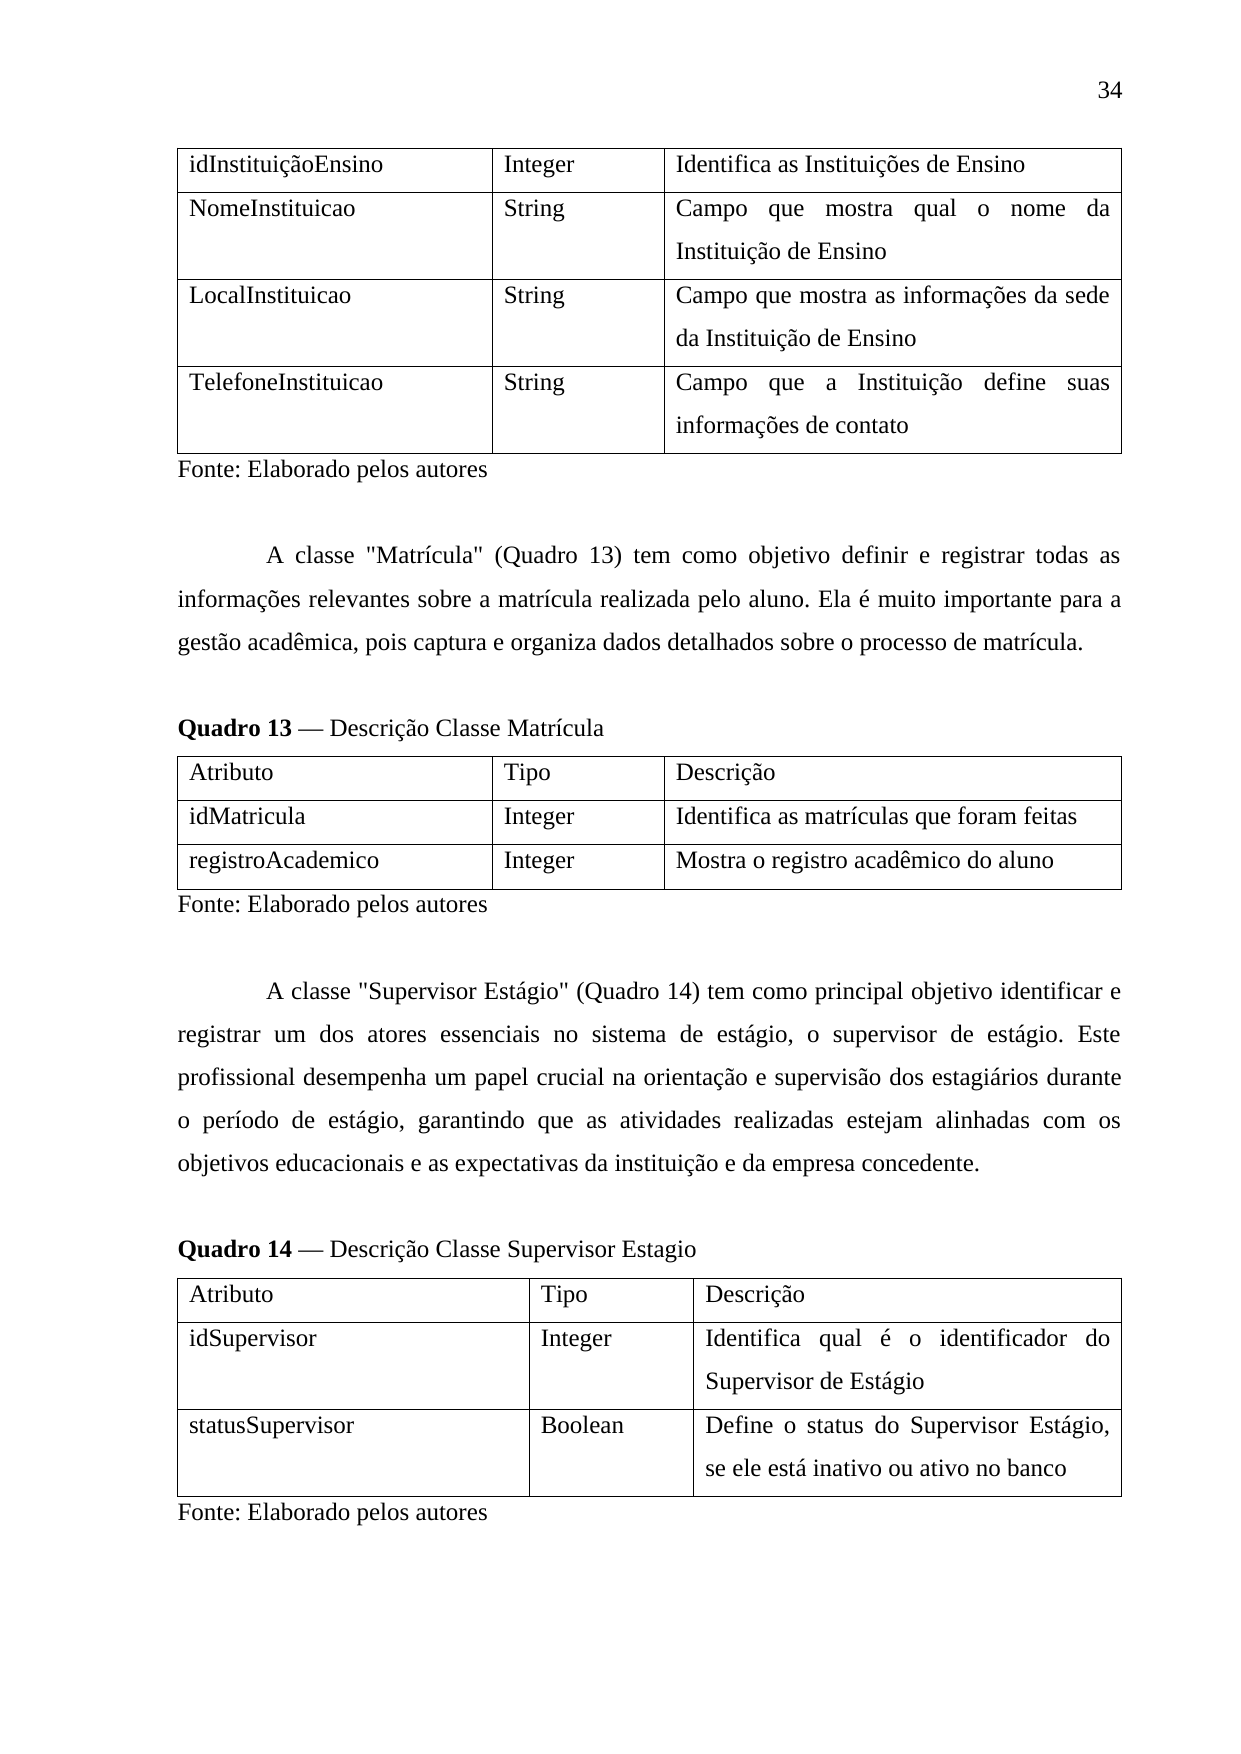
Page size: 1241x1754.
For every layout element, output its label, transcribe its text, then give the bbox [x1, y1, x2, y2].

text Quadro 14 — Descrição Classe Supervisor Estagio [177, 1234, 1122, 1263]
table_cell idSupervisor [178, 1323, 529, 1409]
table_cell Integer [530, 1323, 693, 1409]
table_cell String [493, 193, 664, 279]
text Fonte: Elaborado pelos autores [177, 454, 1122, 483]
table_header Descrição [694, 1279, 1121, 1322]
table_cell LocalInstituicao [178, 280, 492, 366]
table_cell Identifica as Instituições de Ensino [665, 149, 1121, 192]
table_cell Campo que mostra qual o nome da Instituição de Ensino [665, 193, 1121, 279]
table_cell Integer [493, 149, 664, 192]
text Fonte: Elaborado pelos autores [177, 890, 1122, 918]
table_cell String [493, 280, 664, 366]
table_cell Identifica qual é o identificador do Supervisor de Estágio [694, 1323, 1121, 1409]
table_header Atributo [178, 757, 492, 800]
table_header Descrição [665, 757, 1121, 800]
table_cell statusSupervisor [178, 1410, 529, 1496]
table_cell registroAcademico [178, 845, 492, 888]
table_cell Boolean [530, 1410, 693, 1496]
table_header Atributo [178, 1279, 529, 1322]
table_cell Campo que mostra as informações da sede da Instituição de Ensino [665, 280, 1121, 366]
table_header Tipo [530, 1279, 693, 1322]
table_cell TelefoneInstituicao [178, 367, 492, 453]
table_cell NomeInstituicao [178, 193, 492, 279]
table_cell Mostra o registro acadêmico do aluno [665, 845, 1121, 888]
text Fonte: Elaborado pelos autores [177, 1497, 1122, 1526]
table_cell idMatricula [178, 801, 492, 844]
table_cell String [493, 367, 664, 453]
table_header Tipo [493, 757, 664, 800]
table_cell Campo que a Instituição define suas informações de contato [665, 367, 1121, 453]
table_cell Integer [493, 801, 664, 844]
text Quadro 13 — Descrição Classe Matrícula [177, 713, 1122, 742]
text A classe "Supervisor Estágio" (Quadro 14) tem como principal objetivo identificar e registrar um dos atores essenciais no sistema de estágio, o supervisor de estágio. Este profissional desempenha um papel crucial na orientação e supervisão dos estagiários durante o período de estágio, garantindo que as atividades realizadas estejam alinhadas com os objetivos educacionais e as expectativas da instituição e da empresa concedente. [177, 976, 1122, 1177]
table_cell Identifica as matrículas que foram feitas [665, 801, 1121, 844]
text A classe "Matrícula" (Quadro 13) tem como objetivo definir e registrar todas as informações relevantes sobre a matrícula realizada pelo aluno. Ela é muito importante para a gestão acadêmica, pois captura e organiza dados detalhados sobre o processo de matrícula. [177, 541, 1122, 656]
table_cell idInstituiçãoEnsino [178, 149, 492, 192]
table_cell Integer [493, 845, 664, 888]
table_cell Define o status do Supervisor Estágio, se ele está inativo ou ativo no banco [694, 1410, 1121, 1496]
